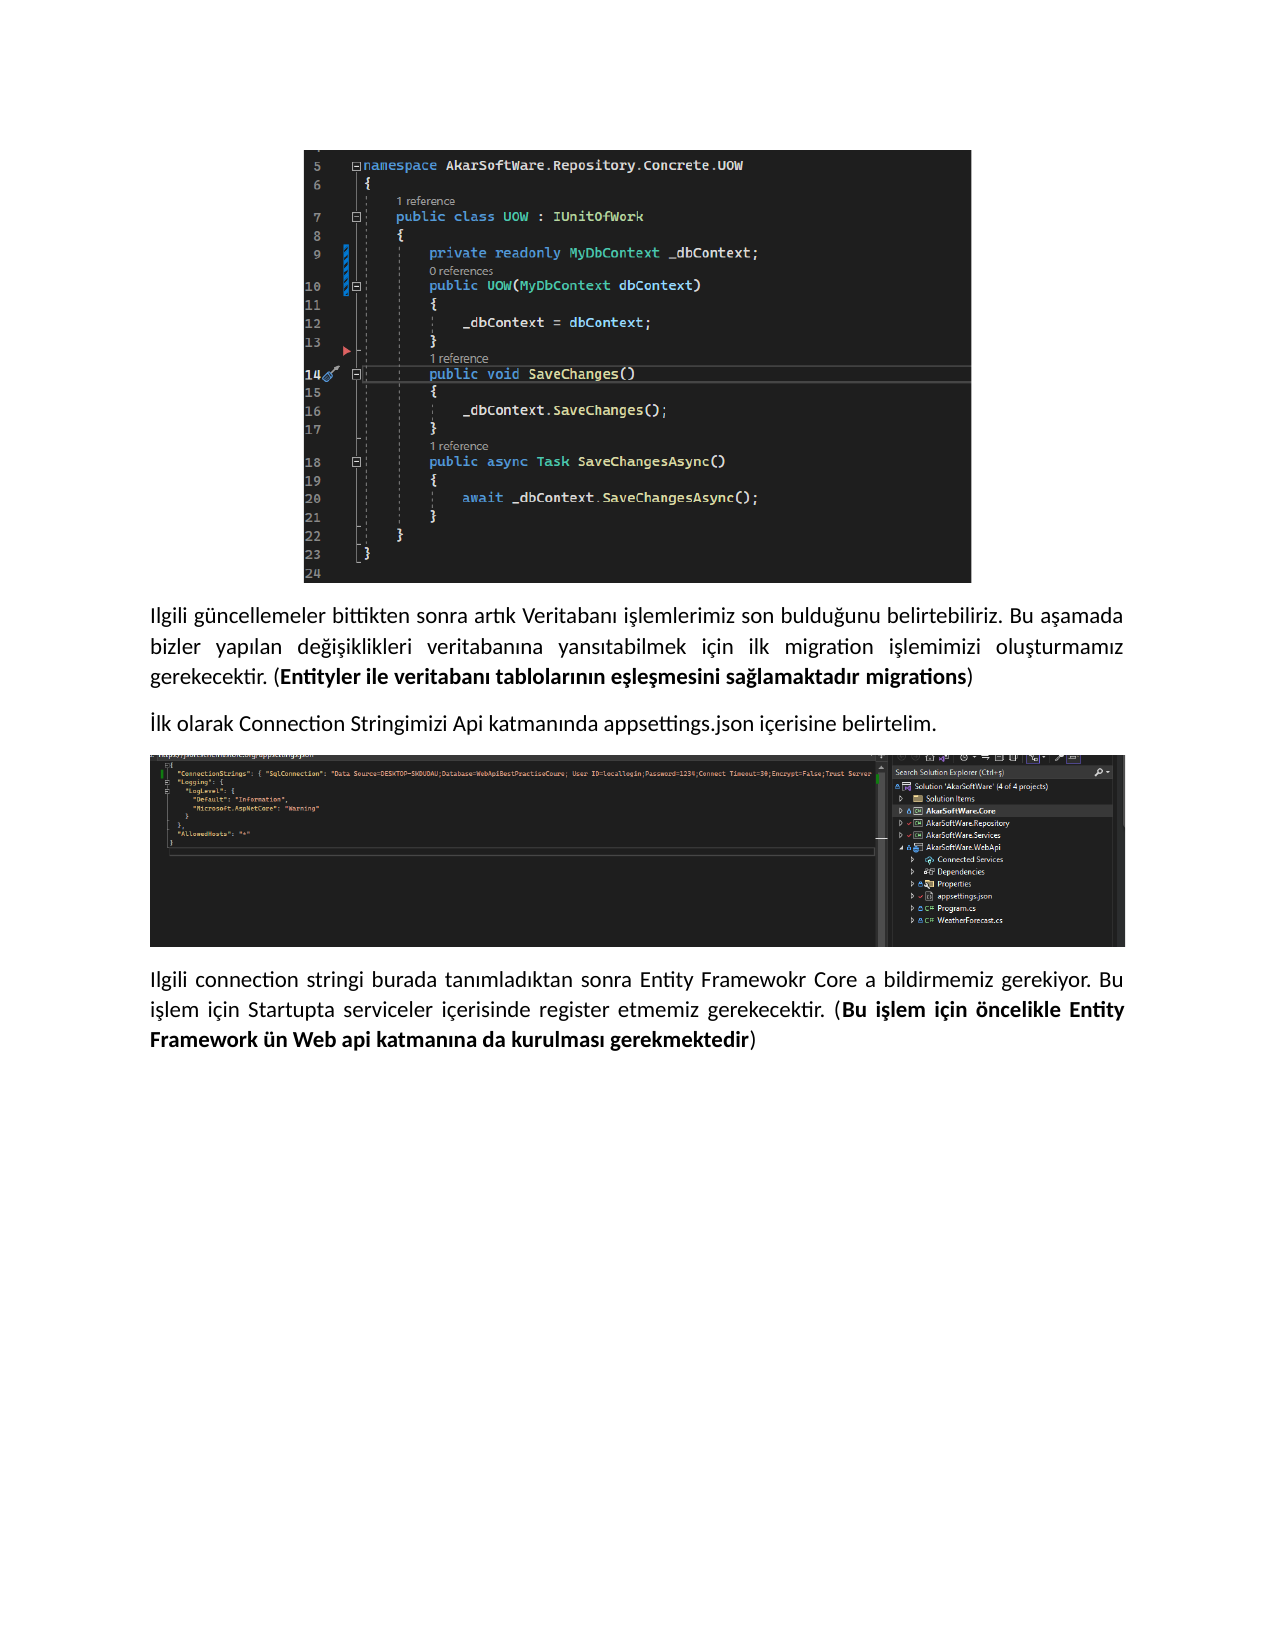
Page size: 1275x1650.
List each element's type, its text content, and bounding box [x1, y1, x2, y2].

picture [303, 150, 972, 583]
text Ilgili güncellemeler bittikten sonra artık Veritabanı işlemlerimiz son bulduğunu belirtebiliriz. Bu aşamada bizler yapılan değişiklikleri veritabanına yansıtabilmek için ilk migration işlemimizi oluşturmamız gerekecektir. (Entityler ile veritabanı tablolarının eşleşmesini sağlamaktadır migrations) [150, 602, 1125, 690]
text Ilgili connection stringi burada tanımladıktan sonra Entity Framewokr Core a bildirmemiz gerekiyor. Bu işlem için Startupta serviceler içerisinde register etmemiz gerekecektir. (Bu işlem için öncelikle Entity Framework ün Web api katmanına da kurulması gerekmektedir) [150, 965, 1125, 1053]
text İlk olarak Connection Stringimizi Api katmanında appsettings.json içerisine belirtelim. [150, 709, 1125, 737]
picture [150, 755, 1125, 947]
